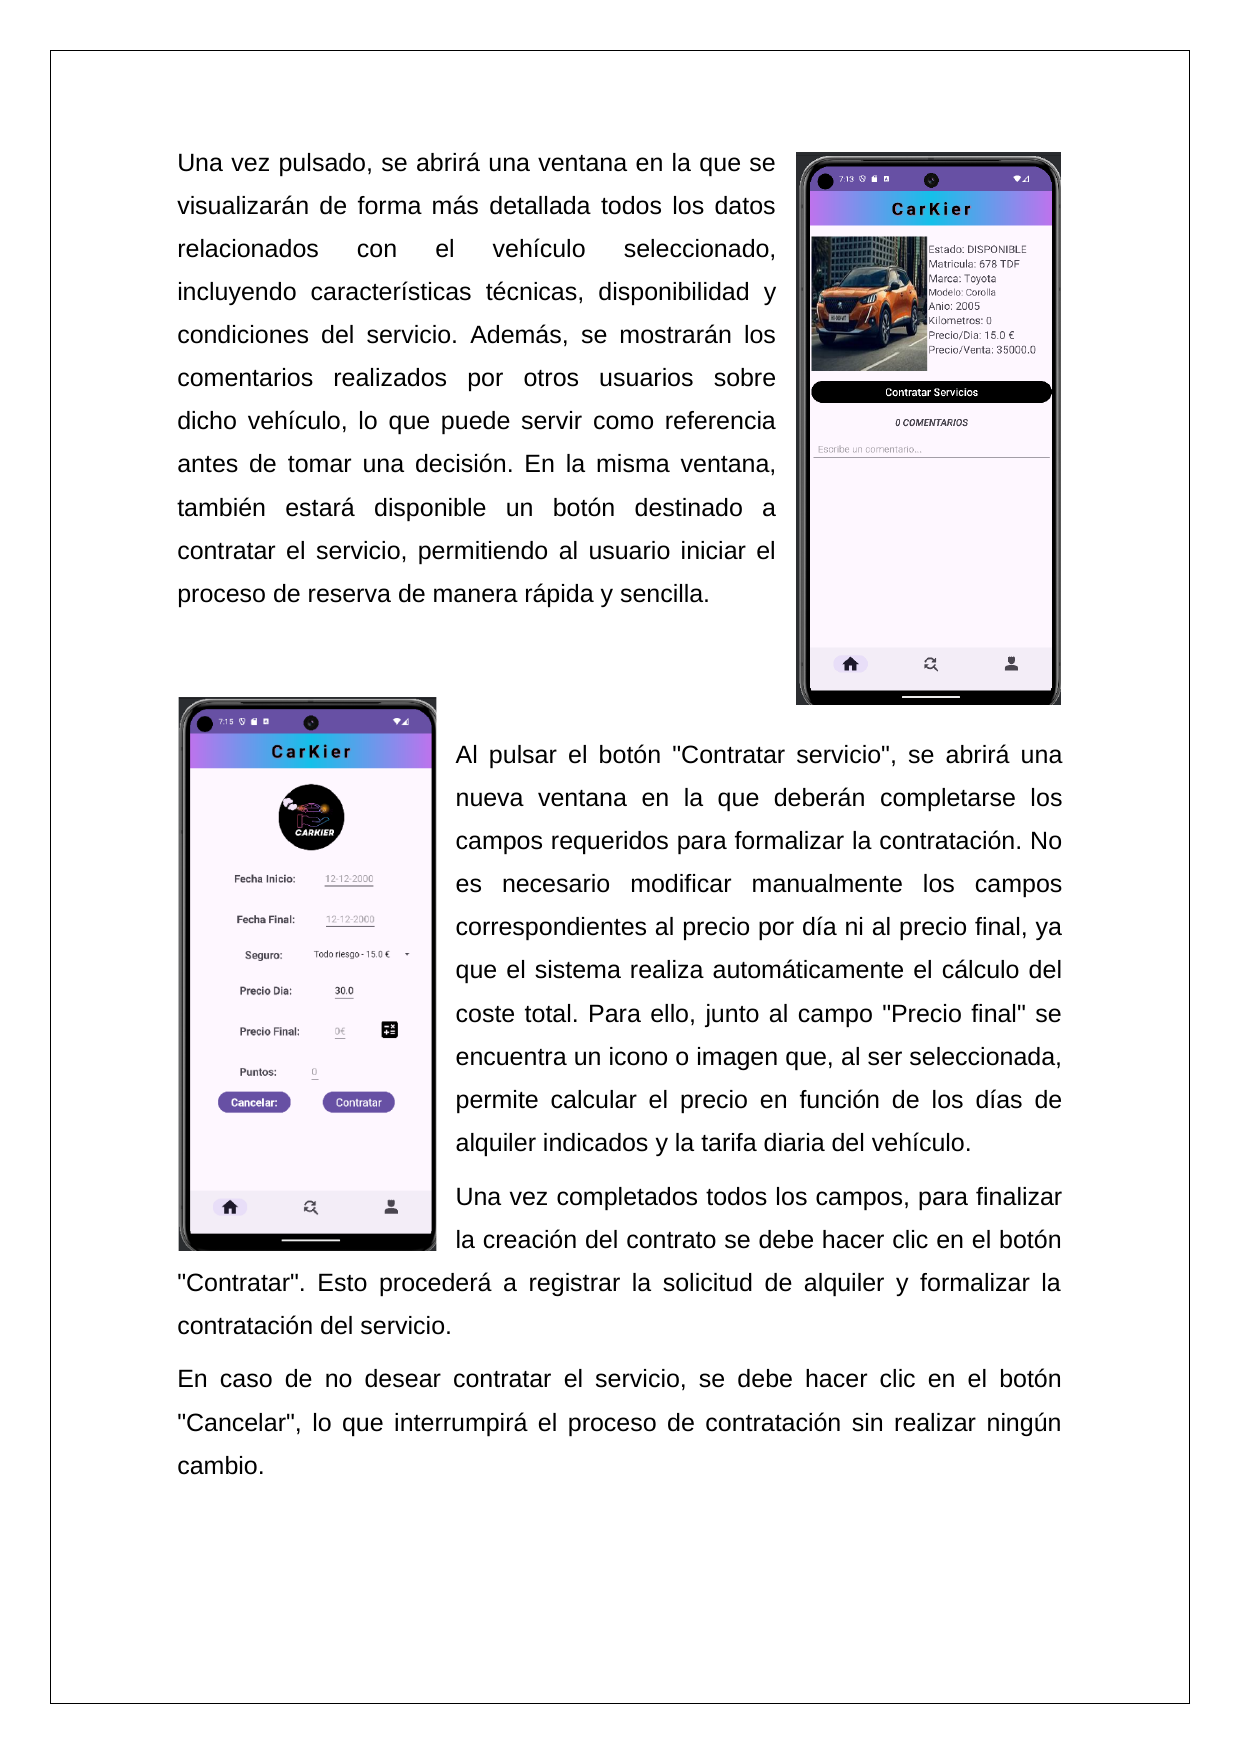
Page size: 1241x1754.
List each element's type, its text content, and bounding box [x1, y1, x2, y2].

text En caso de no desear contratar el servicio, se debe hacer clic en el botón "Cancelar", lo que interrumpirá el proceso de contratación sin realizar ningún cambio. [177, 1364, 1063, 1479]
text Una vez completados todos los campos, para finalizar la creación del contrato se debe hacer clic en el botón "Contratar". Esto procederá a registrar la solicitud de alquiler y formalizar la contratación del servicio. [177, 1181, 1063, 1339]
text Al pulsar el botón "Contratar servicio", se abrirá una nueva ventana en la que deberán completarse los campos requeridos para formalizar la contratación. No es necesario modificar manualmente los campos correspondientes al precio por día ni al precio final, ya que el sistema realiza automáticamente el cálculo del coste total. Para ello, junto al campo "Precio final" se encuentra un icono o imagen que, al ser seleccionada, permite calcular el precio en función de los días de alquiler indicados y la tarifa diaria del vehículo. [437, 740, 1063, 1157]
picture [795, 152, 1061, 703]
picture [177, 697, 437, 1248]
